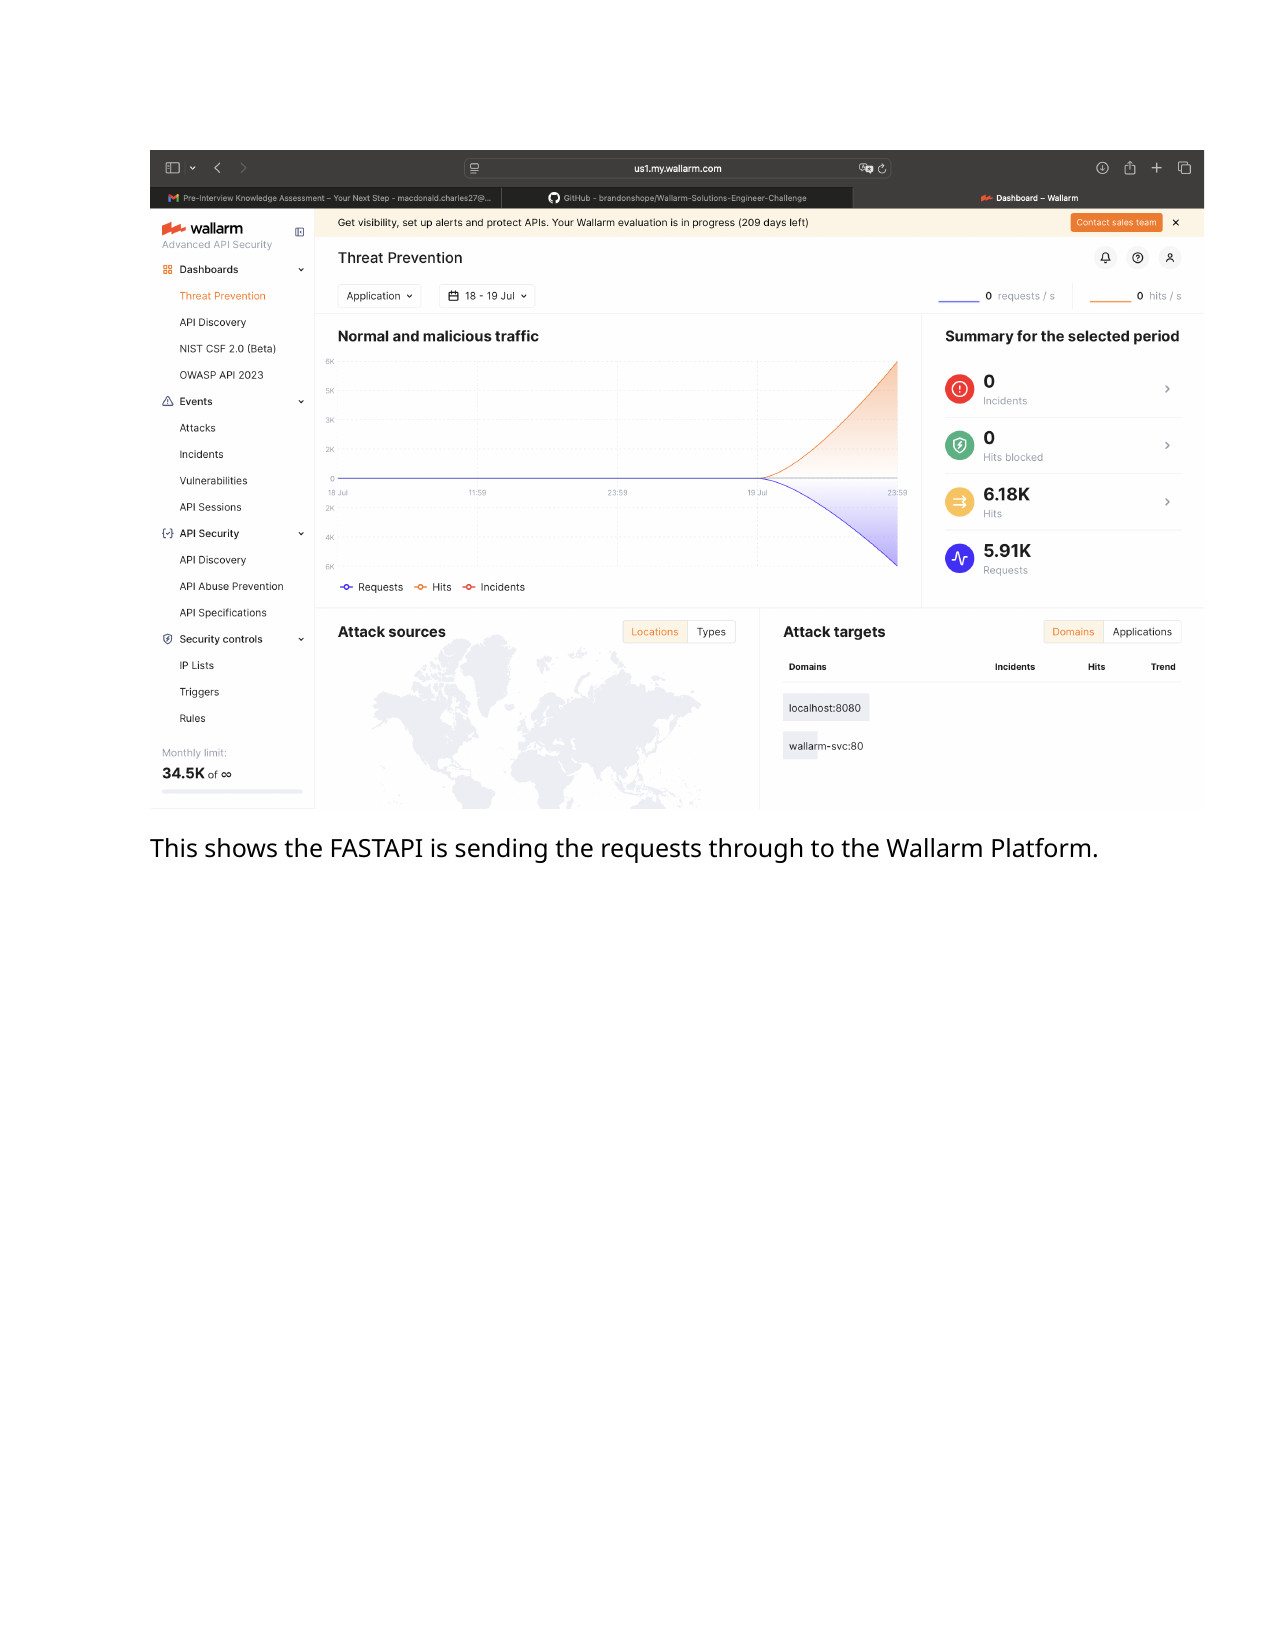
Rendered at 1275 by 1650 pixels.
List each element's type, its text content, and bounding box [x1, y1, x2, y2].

text This shows the FASTAPI is sending the requests through to the Wallarm Platform. [150, 831, 1125, 865]
picture [150, 150, 1205, 809]
